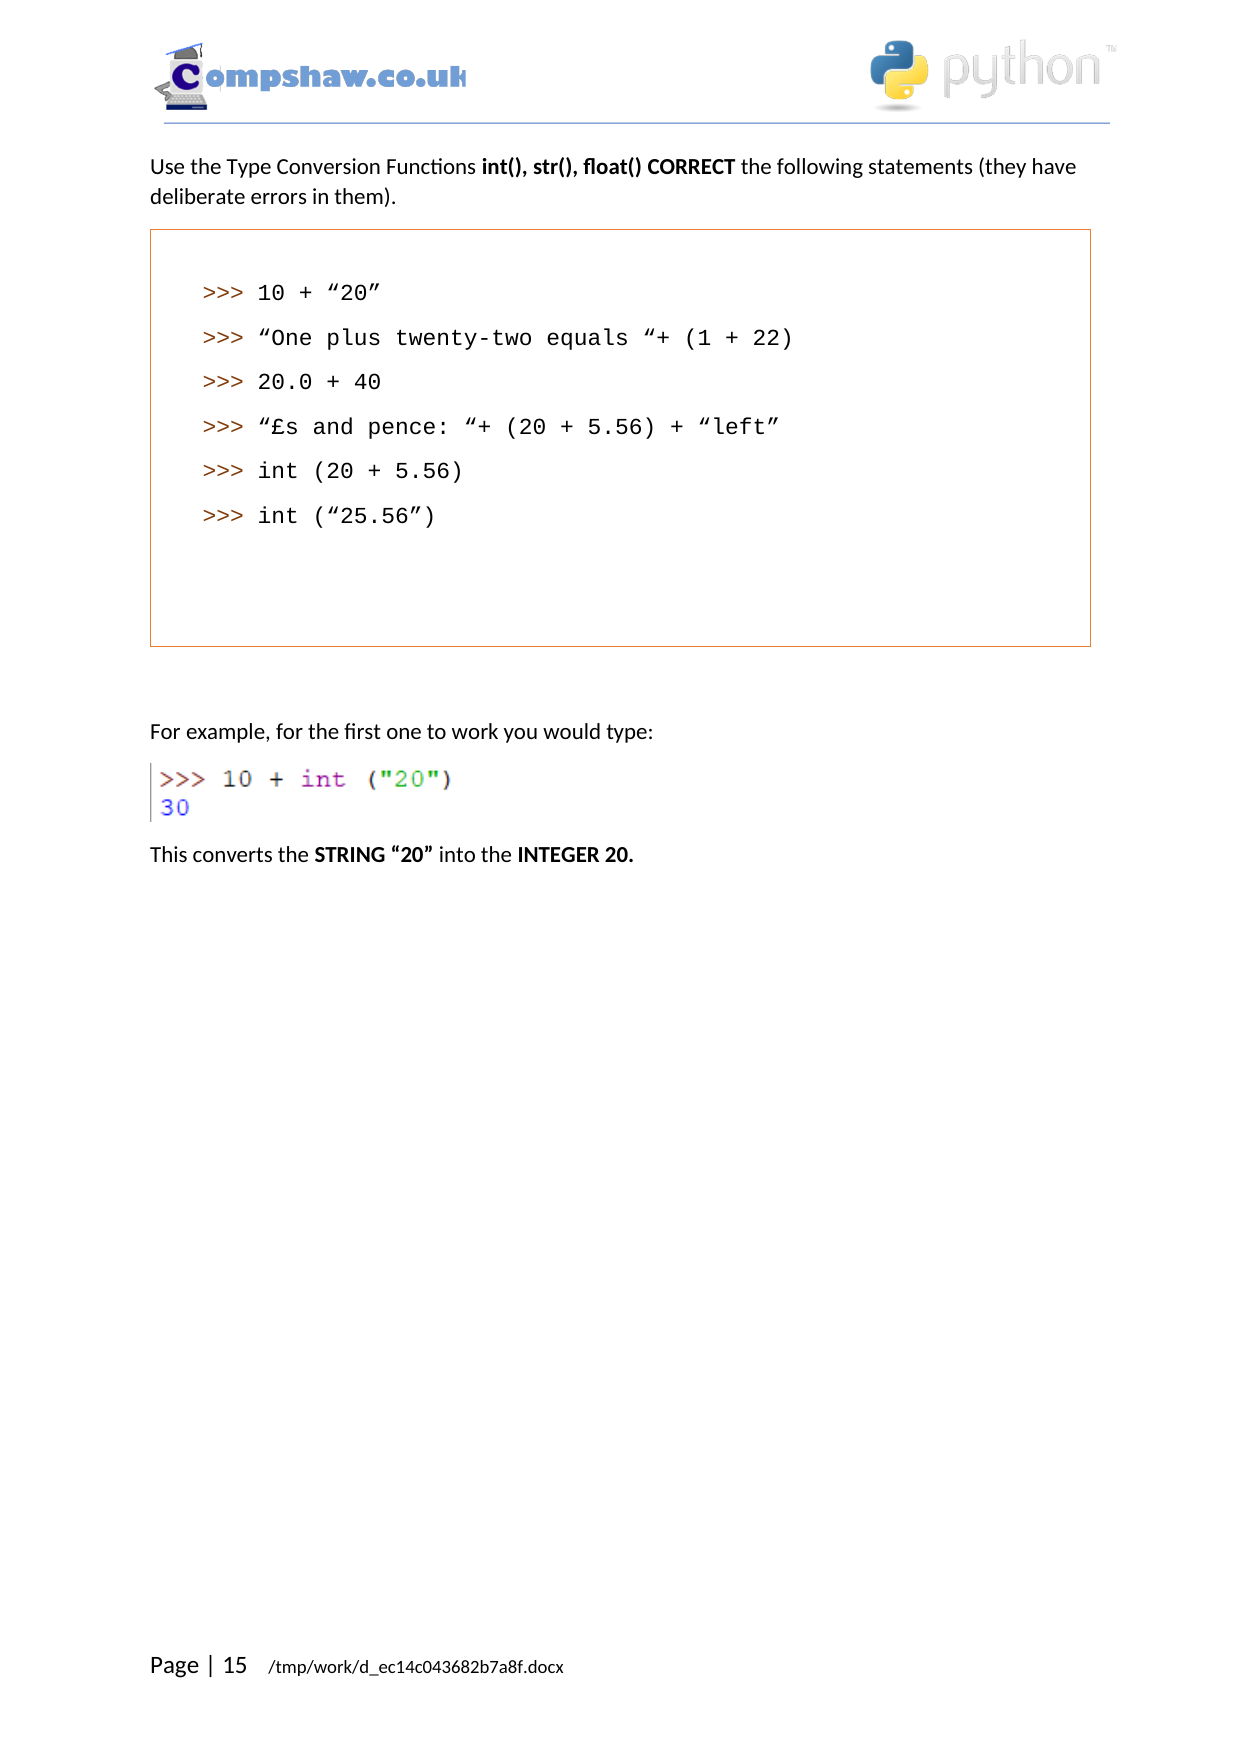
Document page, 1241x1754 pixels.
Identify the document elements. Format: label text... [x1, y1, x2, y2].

text Use the Type Conversion Functions int(), str(), float() CORRECT the following statements (they have deliberate errors in them). [150, 152, 1090, 210]
picture [863, 30, 1160, 115]
text For example, for the first one to work you would type: [150, 717, 1090, 745]
picture [150, 763, 488, 822]
text This converts the STRING “20” into the INTEGER 20. [150, 841, 1090, 868]
picture [150, 41, 466, 110]
